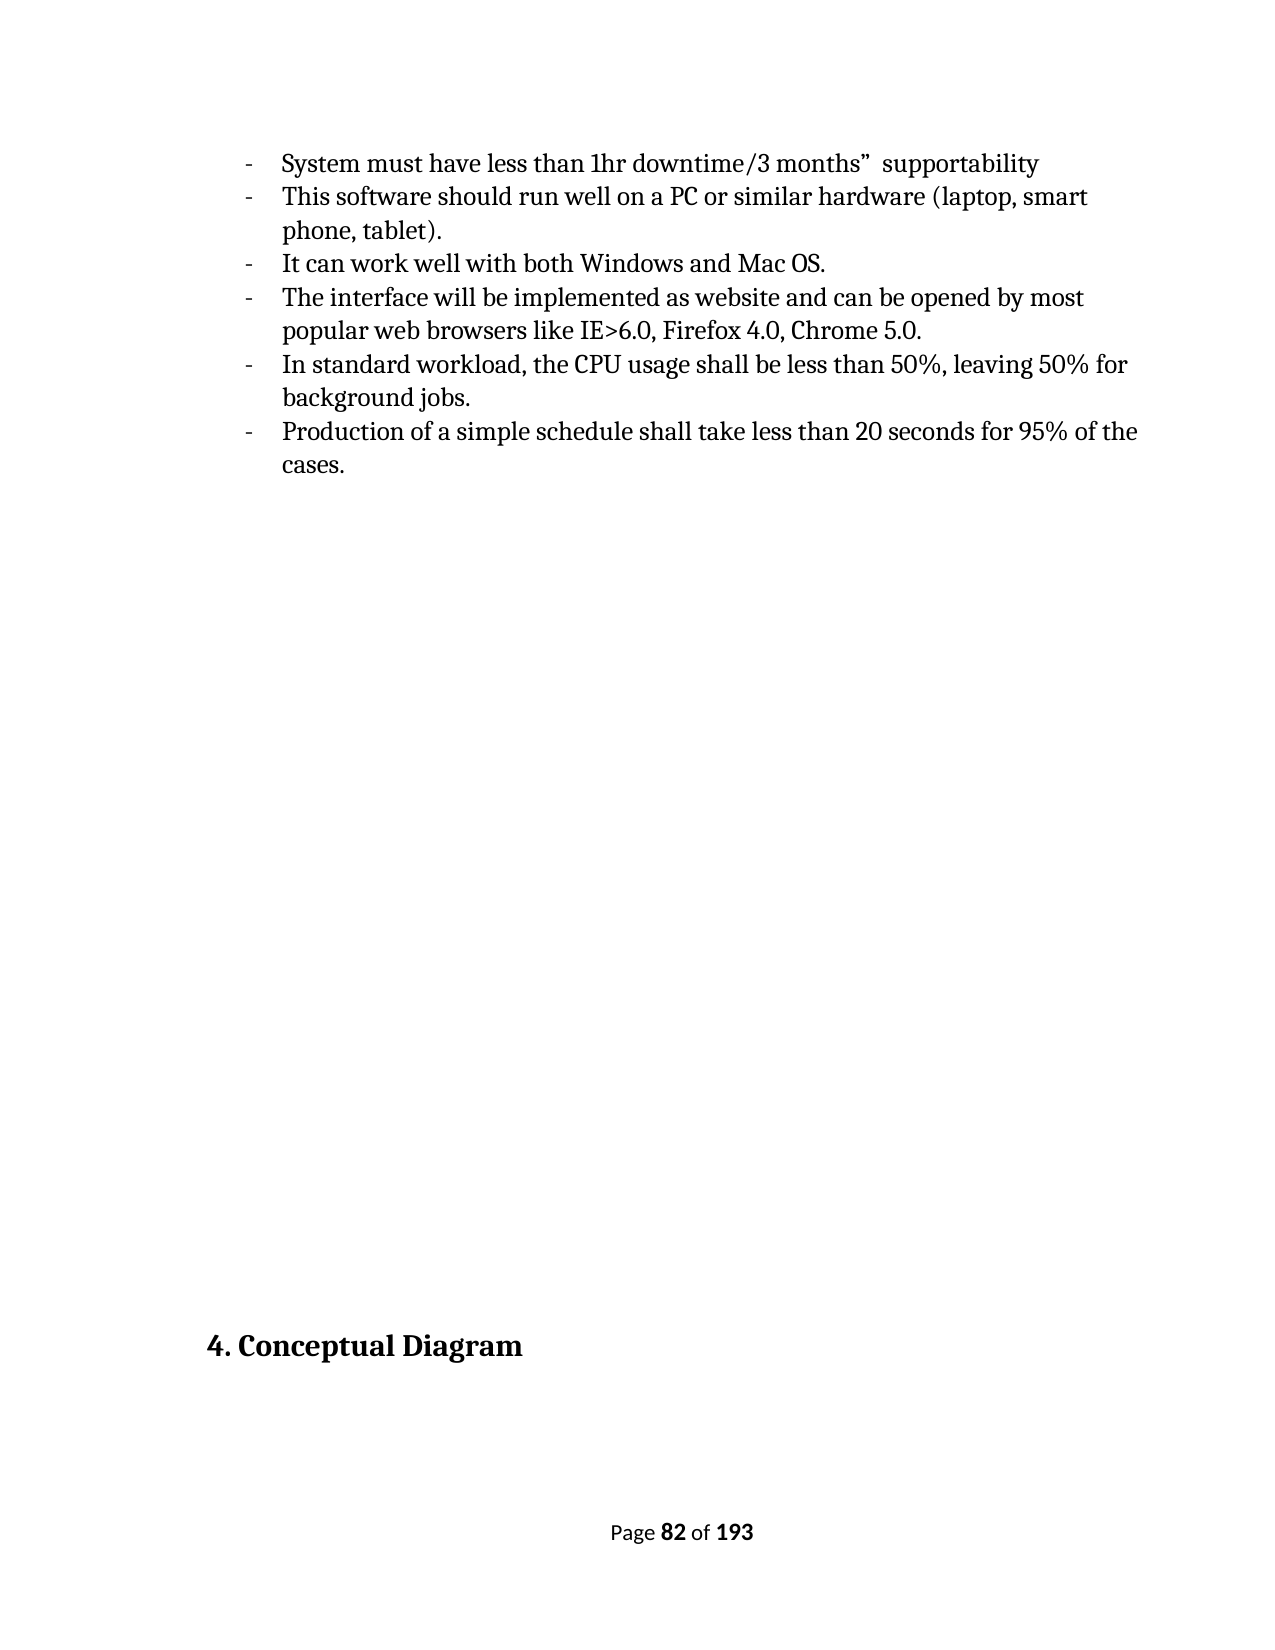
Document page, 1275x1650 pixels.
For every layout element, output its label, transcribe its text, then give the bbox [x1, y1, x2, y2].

list System must have less than 1hr downtime/3 months” supportability [244, 148, 1157, 179]
list Production of a simple schedule shall take less than 20 seconds for 95% of the cases. [244, 416, 1157, 481]
list In standard workload, the CPU usage shall be less than 50%, leaving 50% for background jobs. [244, 349, 1157, 414]
list The interface will be implemented as website and can be opened by most popular web browsers like IE>6.0, Firefox 4.0, Chrome 5.0. [244, 282, 1157, 347]
list It can work well with both Windows and Mac OS. [244, 248, 1157, 279]
text 4. Conceptual Diagram [207, 1328, 1157, 1364]
list This software should run well on a PC or similar hardware (laptop, smart phone, tablet). [244, 181, 1157, 246]
